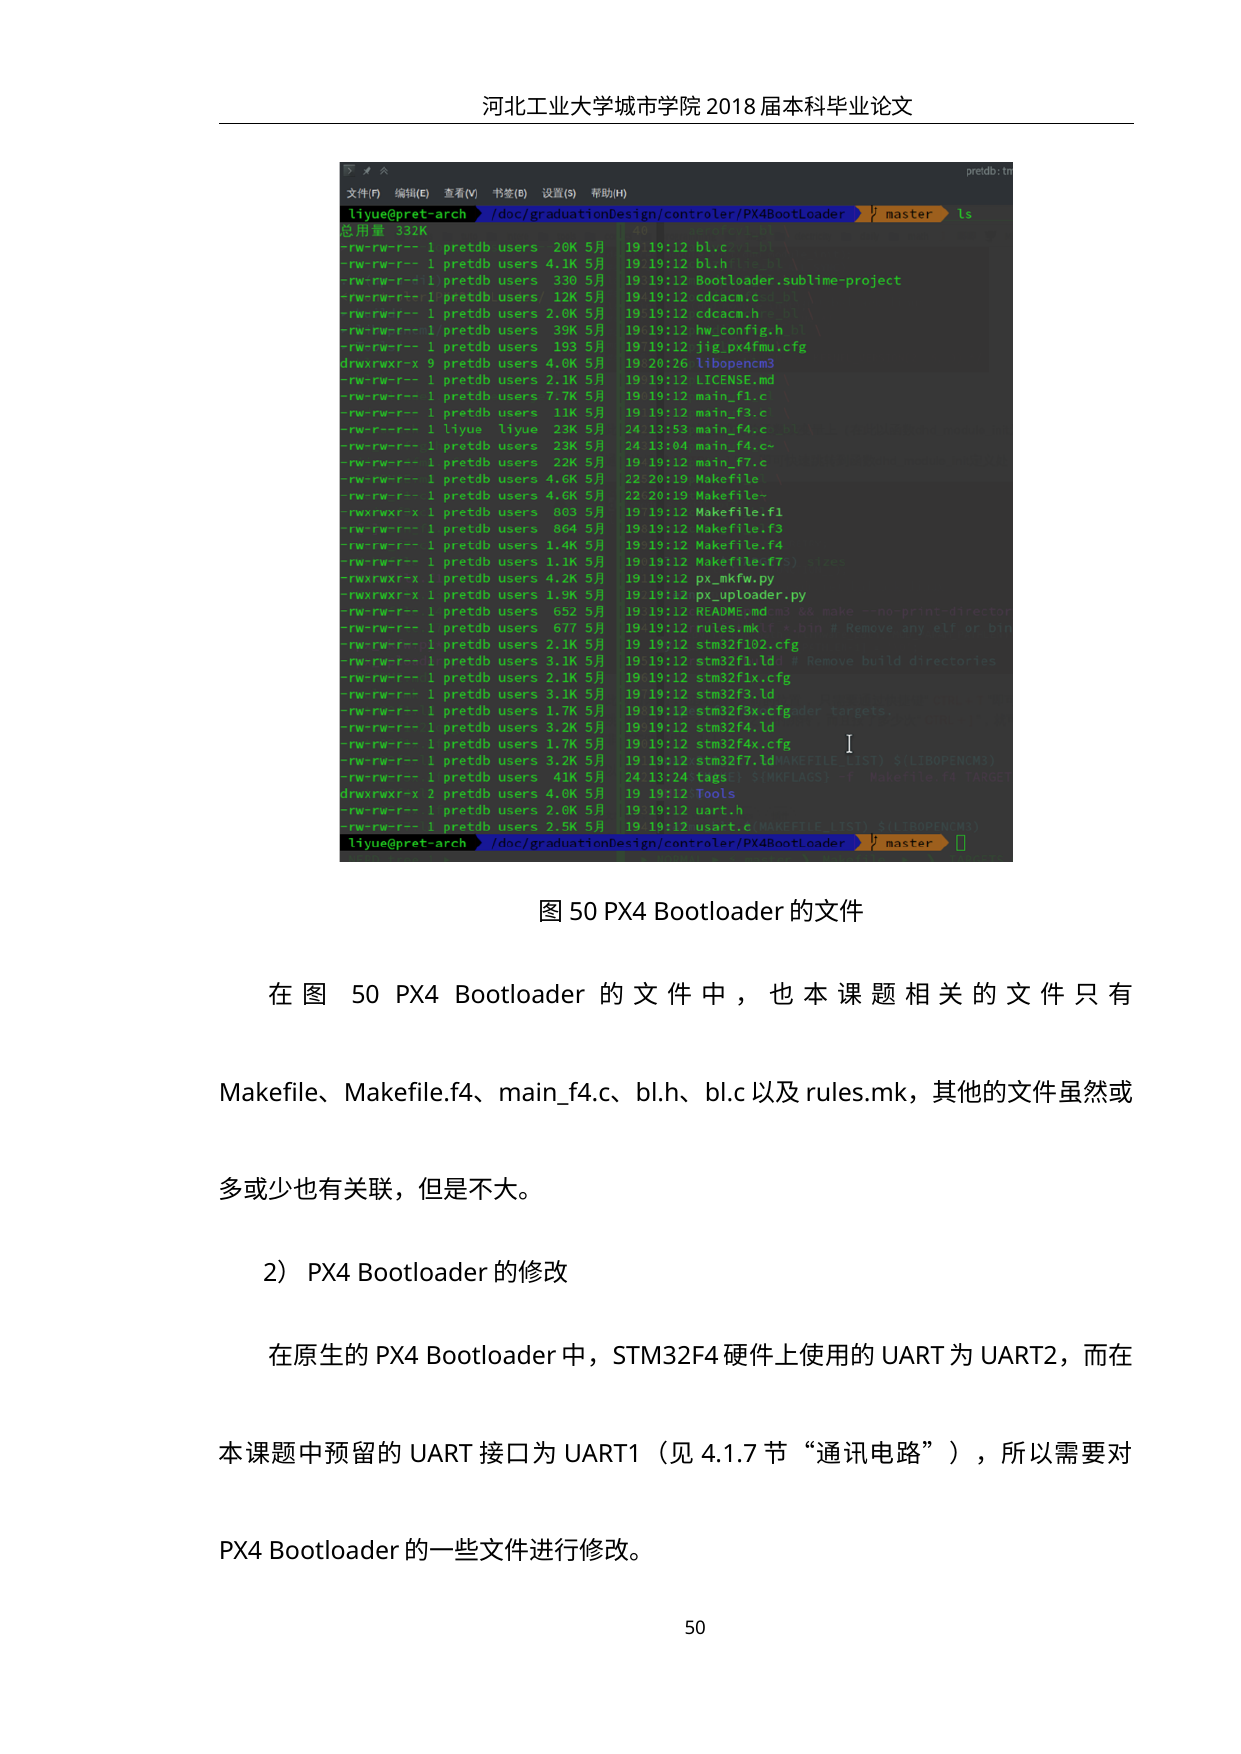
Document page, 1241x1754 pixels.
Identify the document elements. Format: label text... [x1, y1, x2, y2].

text 图 PX4 Bootloader的文件 [218, 877, 1134, 942]
text 在原生的PX4 Bootloader中，STM32F4硬件上使用的UART为UART2，而在本课题中预留的UART接口为UART1（见4.1.7节“通讯电路”），所以需要对PX4 Bootloader的一些文件进行修改。 [218, 1321, 1134, 1581]
text 在图 50 PX4 Bootloader的文件中，也本课题相关的文件只有Makefile、Makefile.f4、main_f4.c、bl.h、bl.c以及rules.mk，其他的文件虽然或多或少也有关联，但是不大。 [218, 960, 1134, 1220]
list PX4 Bootloader的修改 [263, 1238, 1134, 1303]
picture [339, 162, 1013, 862]
